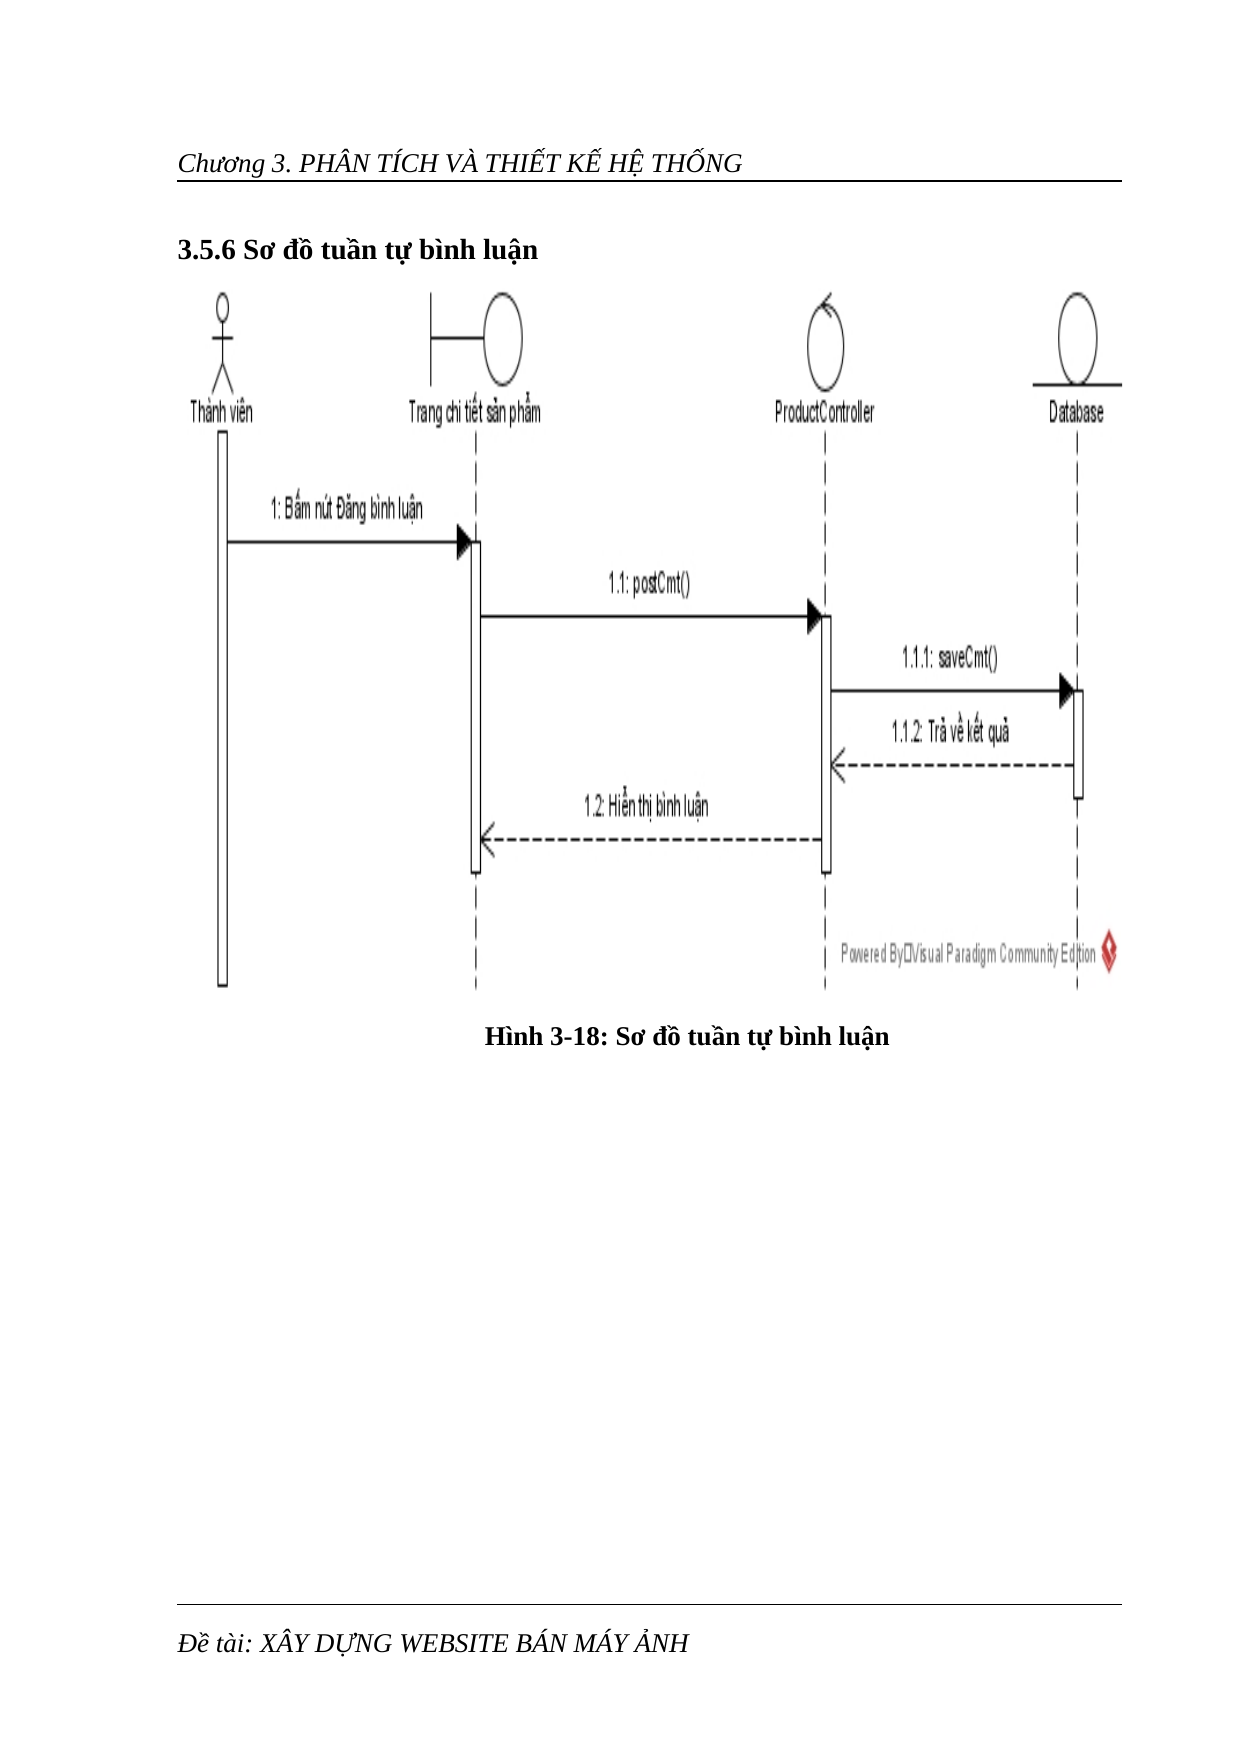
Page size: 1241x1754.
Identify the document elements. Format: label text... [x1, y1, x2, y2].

text Hình 3-18: Sơ đồ tuần tự bình luận [252, 1020, 1122, 1051]
picture [177, 288, 1123, 999]
text 3.5.6 Sơ đồ tuần tự bình luận [177, 232, 1122, 266]
